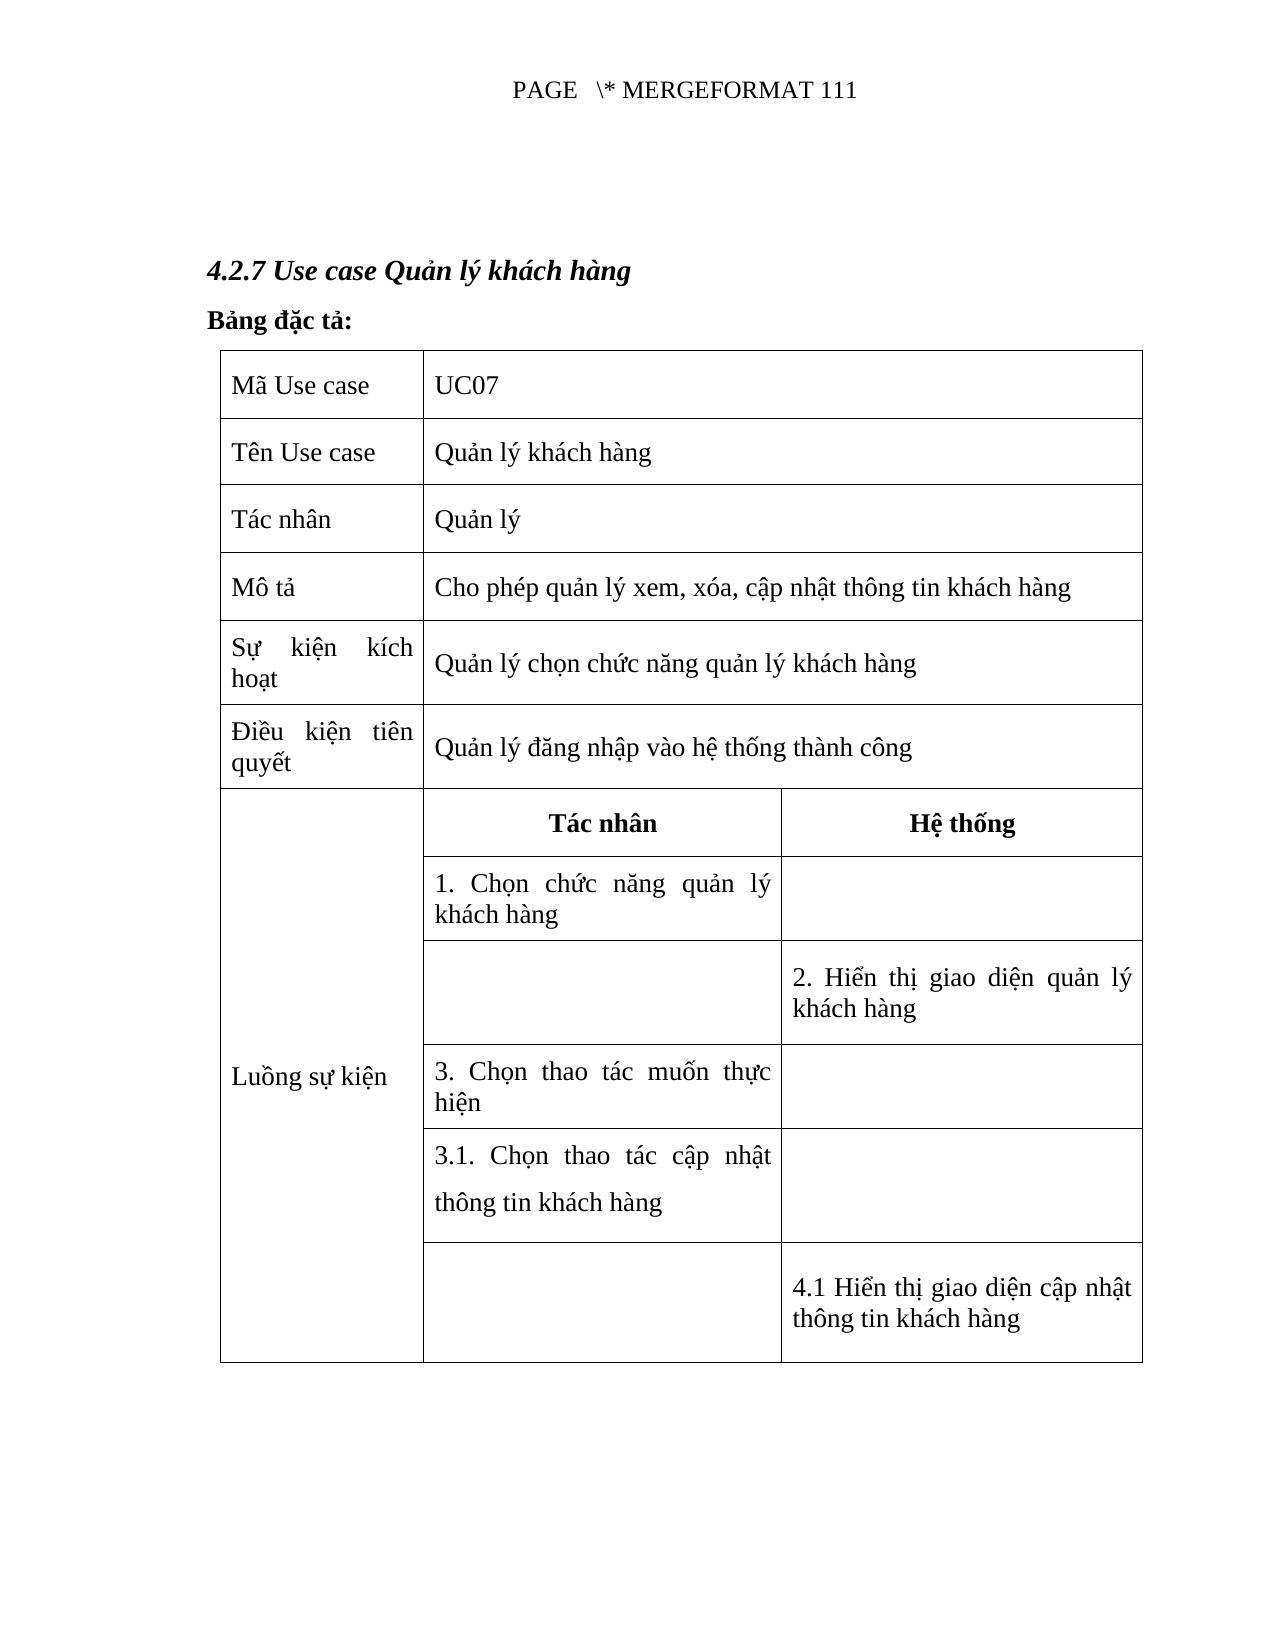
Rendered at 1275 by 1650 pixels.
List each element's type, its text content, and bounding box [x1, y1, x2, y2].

table_header Mã Use case [221, 351, 423, 418]
table_cell Điều kiện tiên quyết [221, 705, 423, 788]
table_cell 3. Chọn thao tác muốn thực hiện [424, 1045, 781, 1128]
table_cell Quản lý chọn chức năng quản lý khách hàng [424, 621, 1142, 704]
table_cell Mô tả [221, 553, 423, 620]
text 4.2.7 Use case Quản lý khách hàng [207, 253, 1157, 287]
table_cell Tên Use case [221, 419, 423, 484]
table_cell Sự kiện kích hoạt [221, 621, 423, 704]
table_cell Tác nhân [221, 485, 423, 552]
table_cell Hệ thống [782, 789, 1142, 856]
table_cell [424, 1243, 781, 1362]
text Bảng đặc tả: [207, 304, 1157, 335]
table_cell Tác nhân [424, 789, 781, 856]
table_cell 2. Hiển thị giao diện quản lý khách hàng [782, 941, 1142, 1043]
table_cell 1. Chọn chức năng quản lý khách hàng [424, 857, 781, 940]
table_cell Cho phép quản lý xem, xóa, cập nhật thông tin khách hàng [424, 553, 1142, 620]
table_cell Quản lý khách hàng [424, 419, 1142, 484]
table_cell [424, 941, 781, 1043]
table_header UC07 [424, 351, 1142, 418]
table_cell Quản lý [424, 485, 1142, 552]
table_cell Luồng sự kiện [221, 789, 423, 1362]
table_cell [782, 1045, 1142, 1128]
table_cell 4.1 Hiển thị giao diện cập nhật thông tin khách hàng [782, 1243, 1142, 1362]
table_cell 3.1. Chọn thao tác cập nhật thông tin khách hàng [424, 1129, 781, 1242]
table_cell [782, 1129, 1142, 1242]
table_cell Quản lý đăng nhập vào hệ thống thành công [424, 705, 1142, 788]
table_cell [782, 857, 1142, 940]
